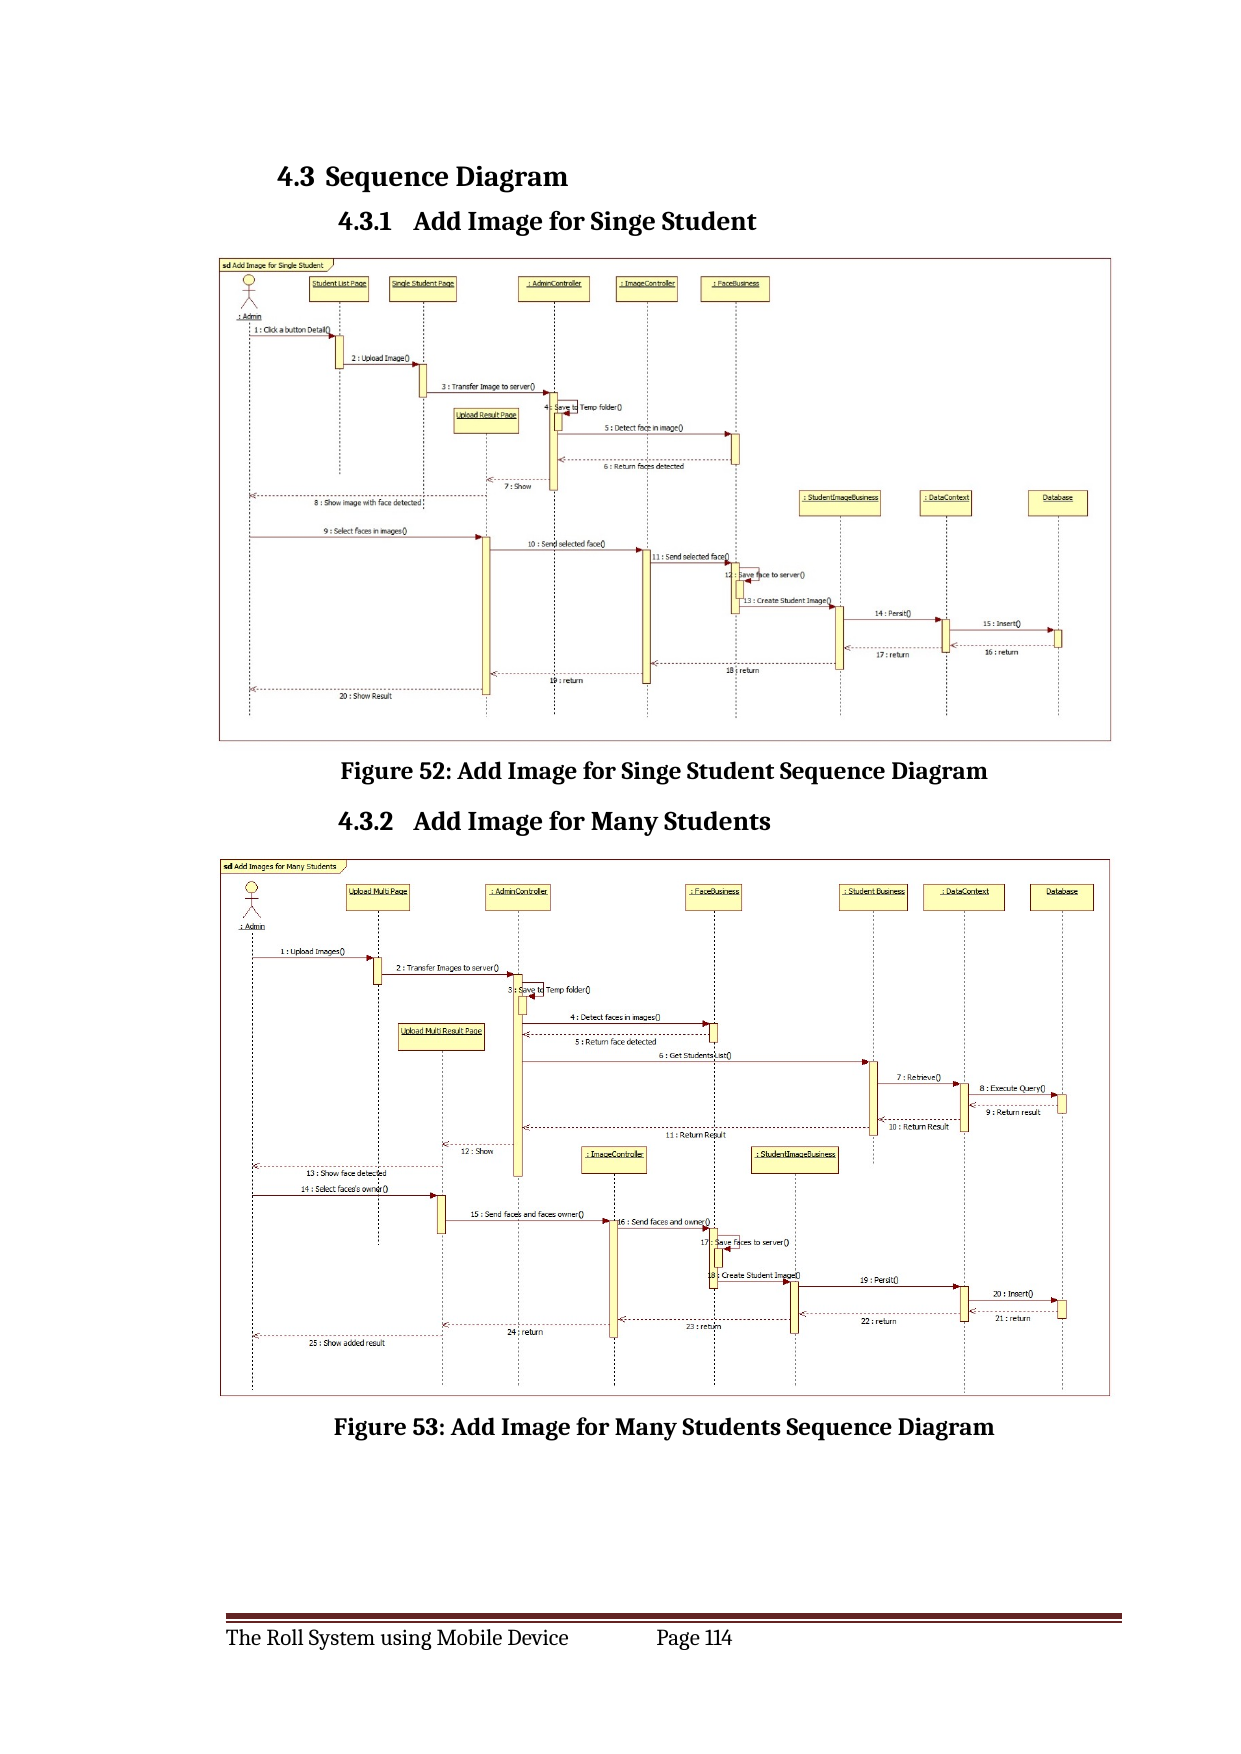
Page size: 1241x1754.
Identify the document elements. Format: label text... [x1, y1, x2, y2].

picture [206, 845, 1123, 1409]
text Figure 53: Add Image for Many Students Sequence Diagram [207, 1413, 1122, 1442]
picture [206, 245, 1123, 753]
subtitle Add Image for Many Students [338, 806, 1122, 837]
subtitle Sequence Diagram [277, 160, 1122, 194]
subtitle Add Image for Singe Student [338, 206, 1122, 237]
text Figure 52: Add Image for Singe Student Sequence Diagram [207, 757, 1122, 785]
